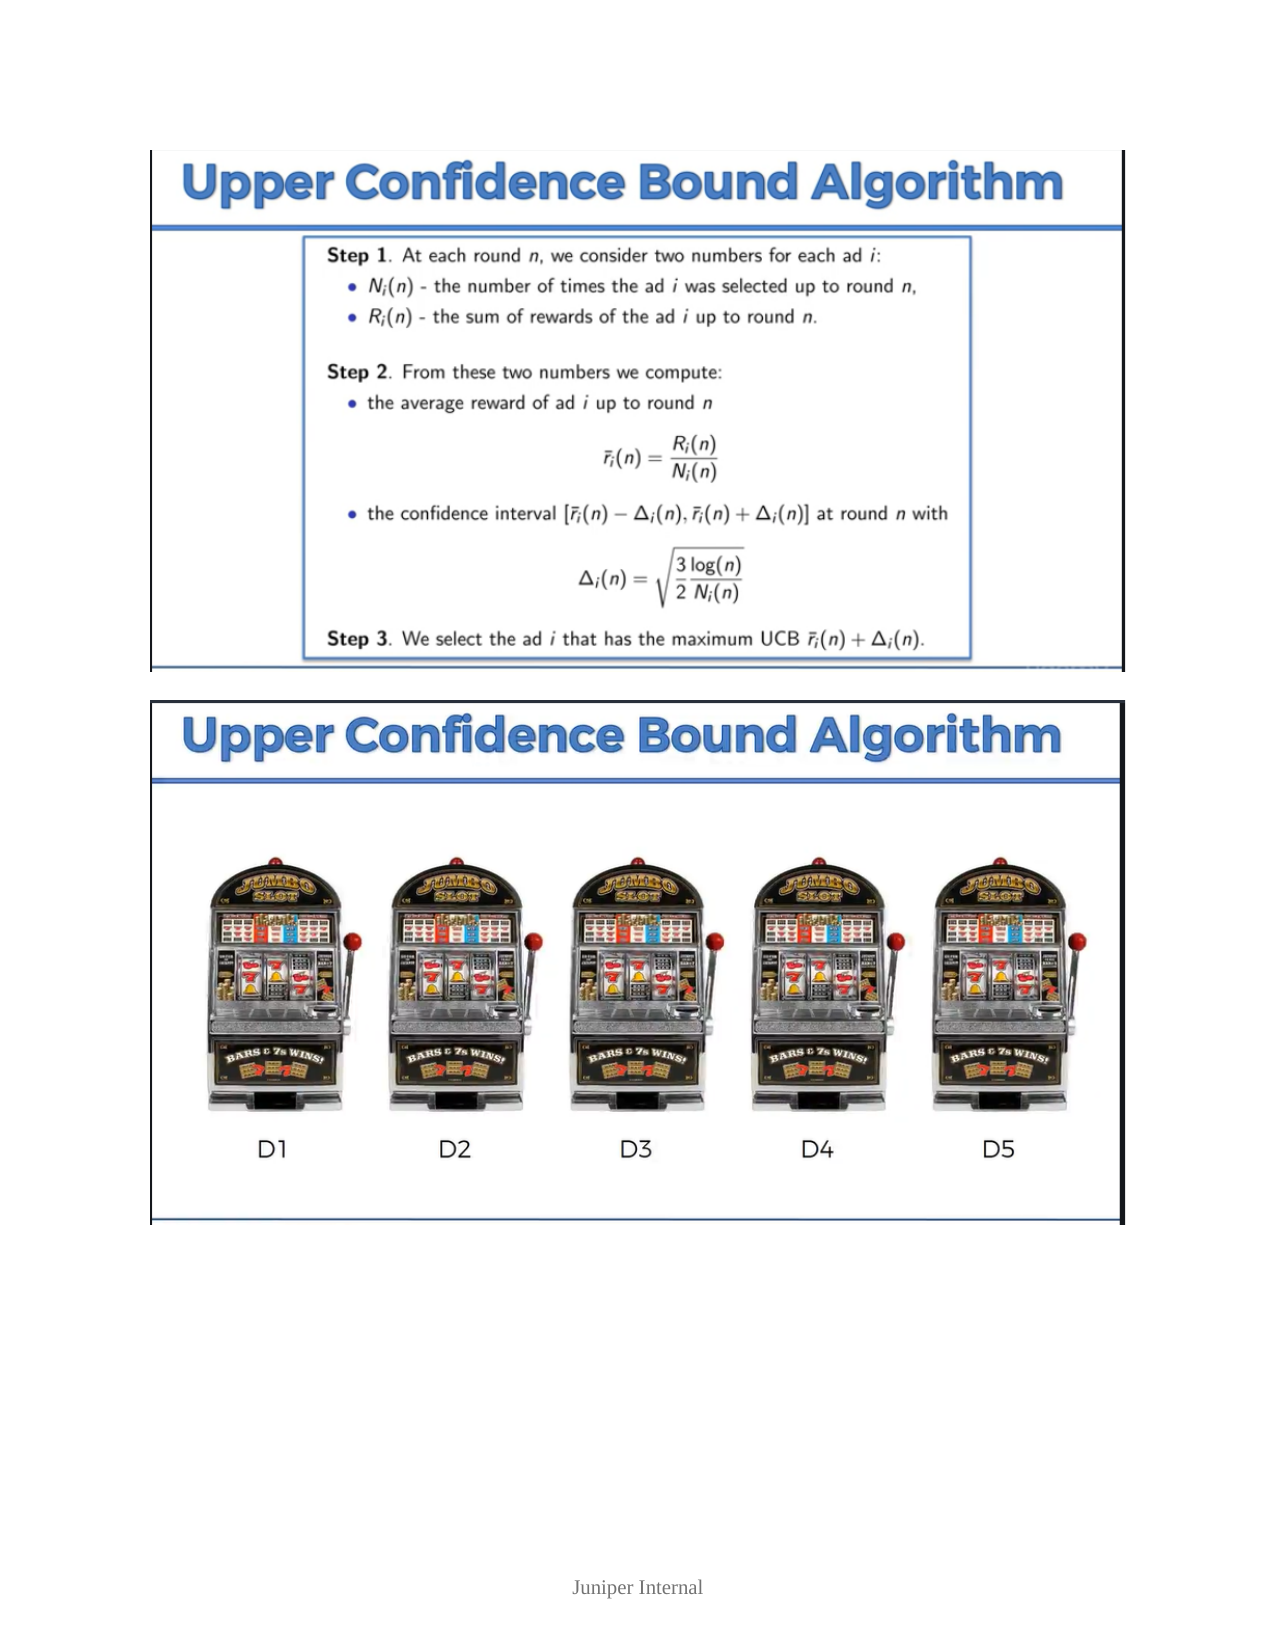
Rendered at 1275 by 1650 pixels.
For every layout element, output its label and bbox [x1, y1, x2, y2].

picture [150, 150, 1125, 672]
picture [150, 700, 1125, 1225]
